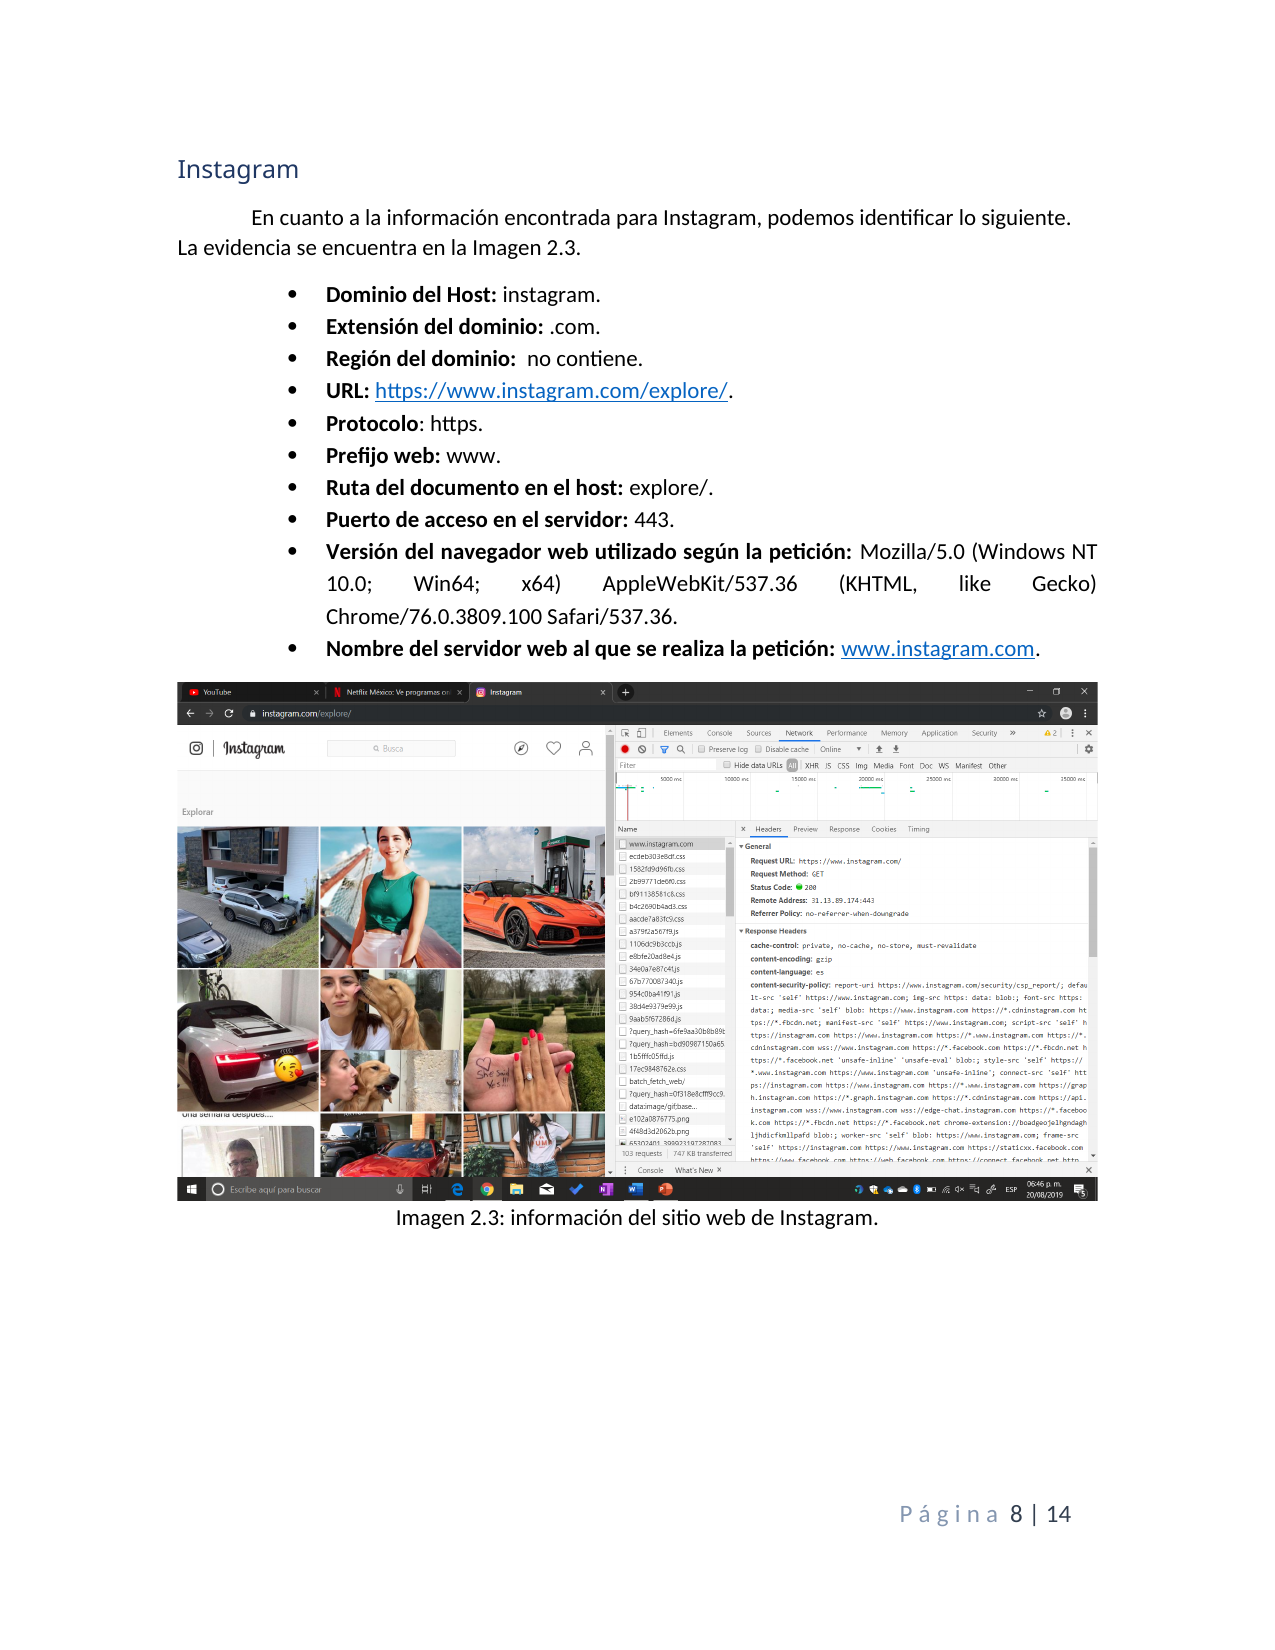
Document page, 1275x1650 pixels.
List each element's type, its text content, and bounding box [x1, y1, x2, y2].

list Región del dominio: no contiene. [288, 344, 1098, 372]
list Puerto de acceso en el servidor: 443. [288, 505, 1098, 533]
list Nombre del servidor web al que se realiza la petición: www.instagram.com. [288, 634, 1098, 662]
text En cuanto a la información encontrada para Instagram, podemos identificar lo siguiente. La evidencia se encuentra en la Imagen 2.3. [177, 203, 1098, 261]
list Prefijo web: www. [288, 441, 1098, 469]
list Ruta del documento en el host: explore/. [288, 473, 1098, 501]
picture [177, 682, 1098, 1201]
list Extensión del dominio: .com. [288, 312, 1098, 340]
subtitle Instagram [177, 152, 1098, 186]
list URL: https://www.instagram.com/explore/. [288, 376, 1098, 404]
text Imagen 2.3: información del sitio web de Instagram. [177, 1203, 1098, 1231]
list Protocolo: https. [288, 409, 1098, 437]
list Dominio del Host: instagram. [288, 280, 1098, 308]
list Versión del navegador web utilizado según la petición: Mozilla/5.0 (Windows NT 10.0; Win64; x64) AppleWebKit/537.36 (KHTML, like Gecko) Chrome/76.0.3809.100 Safari/537.36. [288, 537, 1098, 630]
